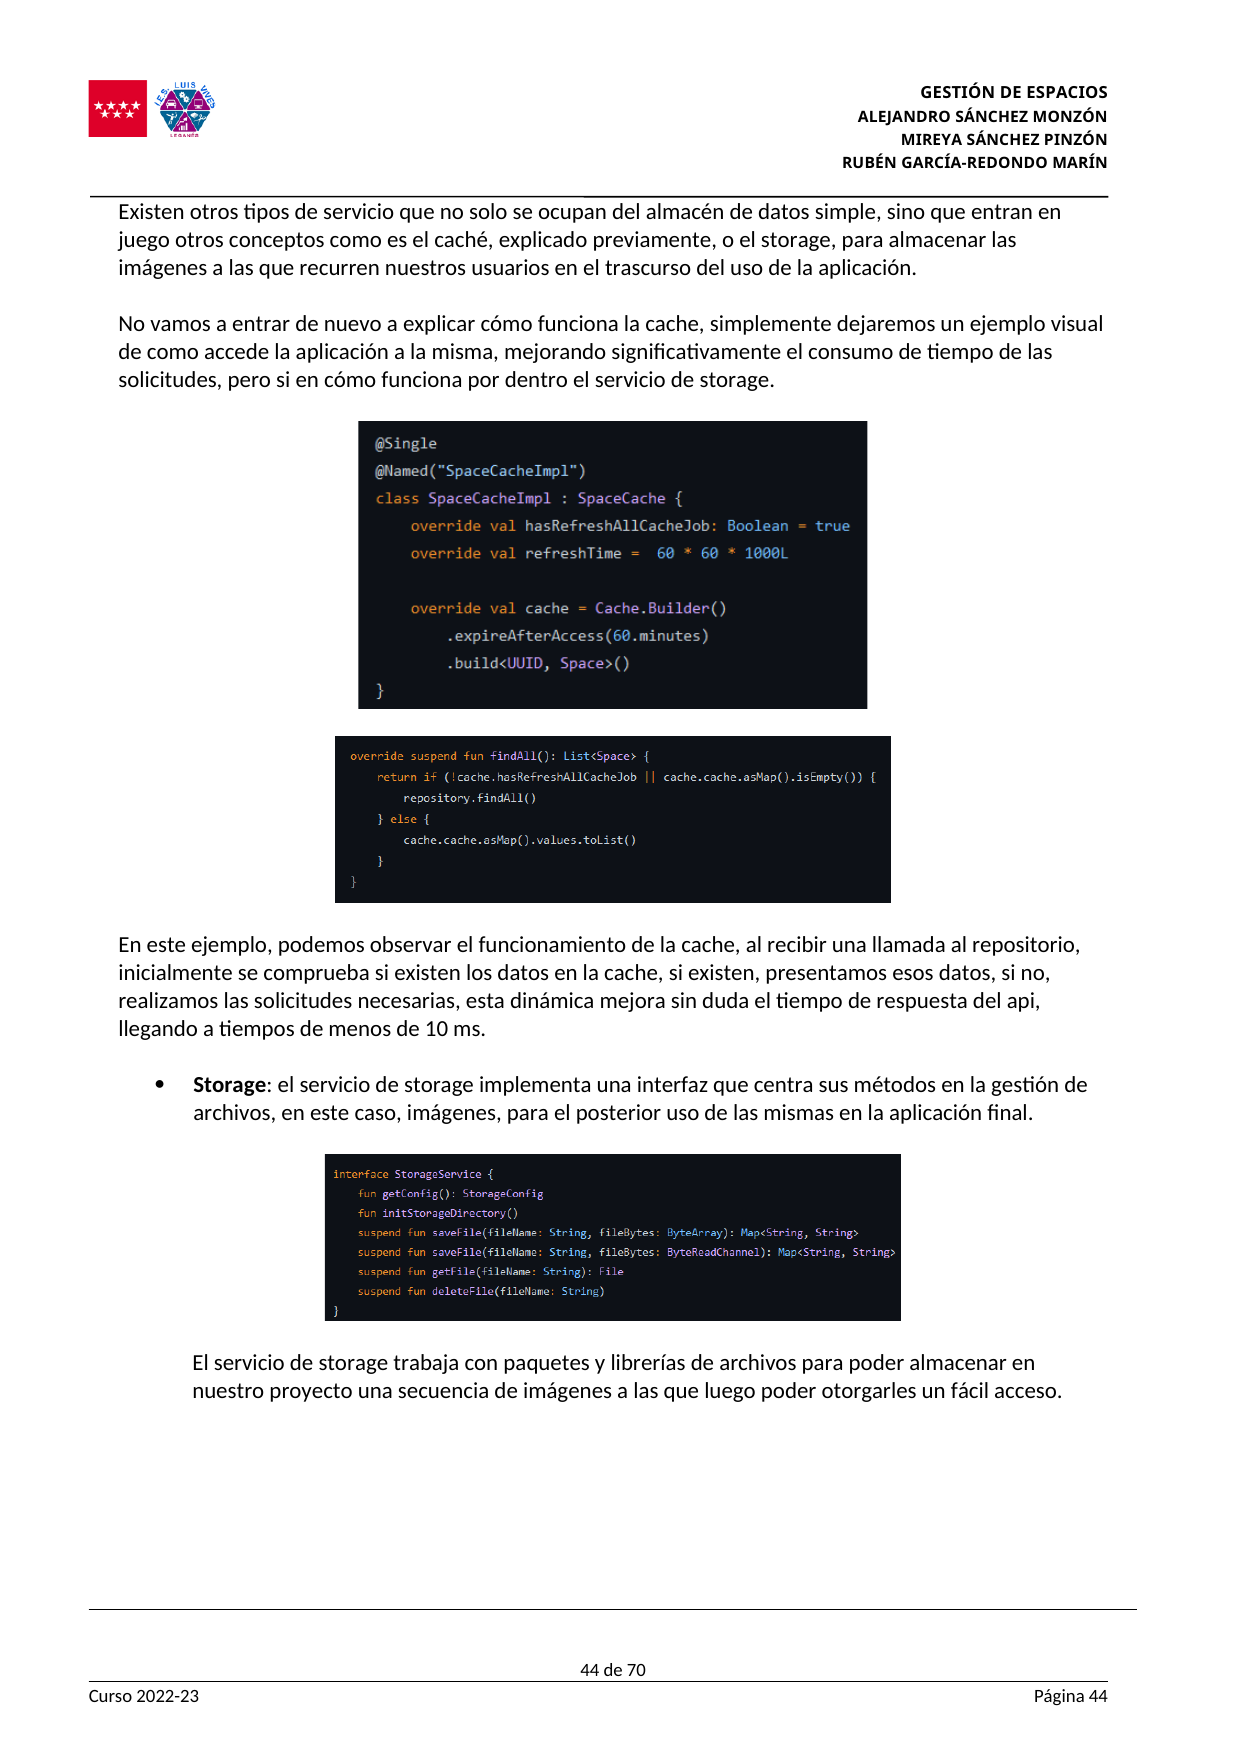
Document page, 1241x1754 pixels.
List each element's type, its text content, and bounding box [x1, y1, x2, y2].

picture [358, 421, 868, 709]
list Storage: el servicio de storage implementa una interfaz que centra sus métodos en la gestión de archivos, en este caso, imágenes, para el posterior uso de las mismas en la aplicación final. [156, 1071, 1107, 1127]
text Existen otros tipos de servicio que no solo se ocupan del almacén de datos simple, sino que entran en juego otros conceptos como es el caché, explicado previamente, o el storage, para almacenar las imágenes a las que recurren nuestros usuarios en el trascurso del uso de la aplicación. [118, 197, 1107, 281]
text No vamos a entrar de nuevo a explicar cómo funciona la cache, simplemente dejaremos un ejemplo visual de como accede la aplicación a la misma, mejorando significativamente el consumo de tiempo de las solicitudes, pero si en cómo funciona por dentro el servicio de storage. [118, 309, 1107, 393]
picture [324, 1154, 901, 1321]
picture [335, 736, 891, 903]
text En este ejemplo, podemos observar el funcionamiento de la cache, al recibir una llamada al repositorio, inicialmente se comprueba si existen los datos en la cache, si existen, presentamos esos datos, si no, realizamos las solicitudes necesarias, esta dinámica mejora sin duda el tiempo de respuesta del api, llegando a tiempos de menos de 10 ms. [118, 930, 1107, 1042]
text El servicio de storage trabaja con paquetes y librerías de archivos para poder almacenar en nuestro proyecto una secuencia de imágenes a las que luego poder otorgarles un fácil acceso. [192, 1348, 1107, 1404]
picture [87, 80, 215, 136]
